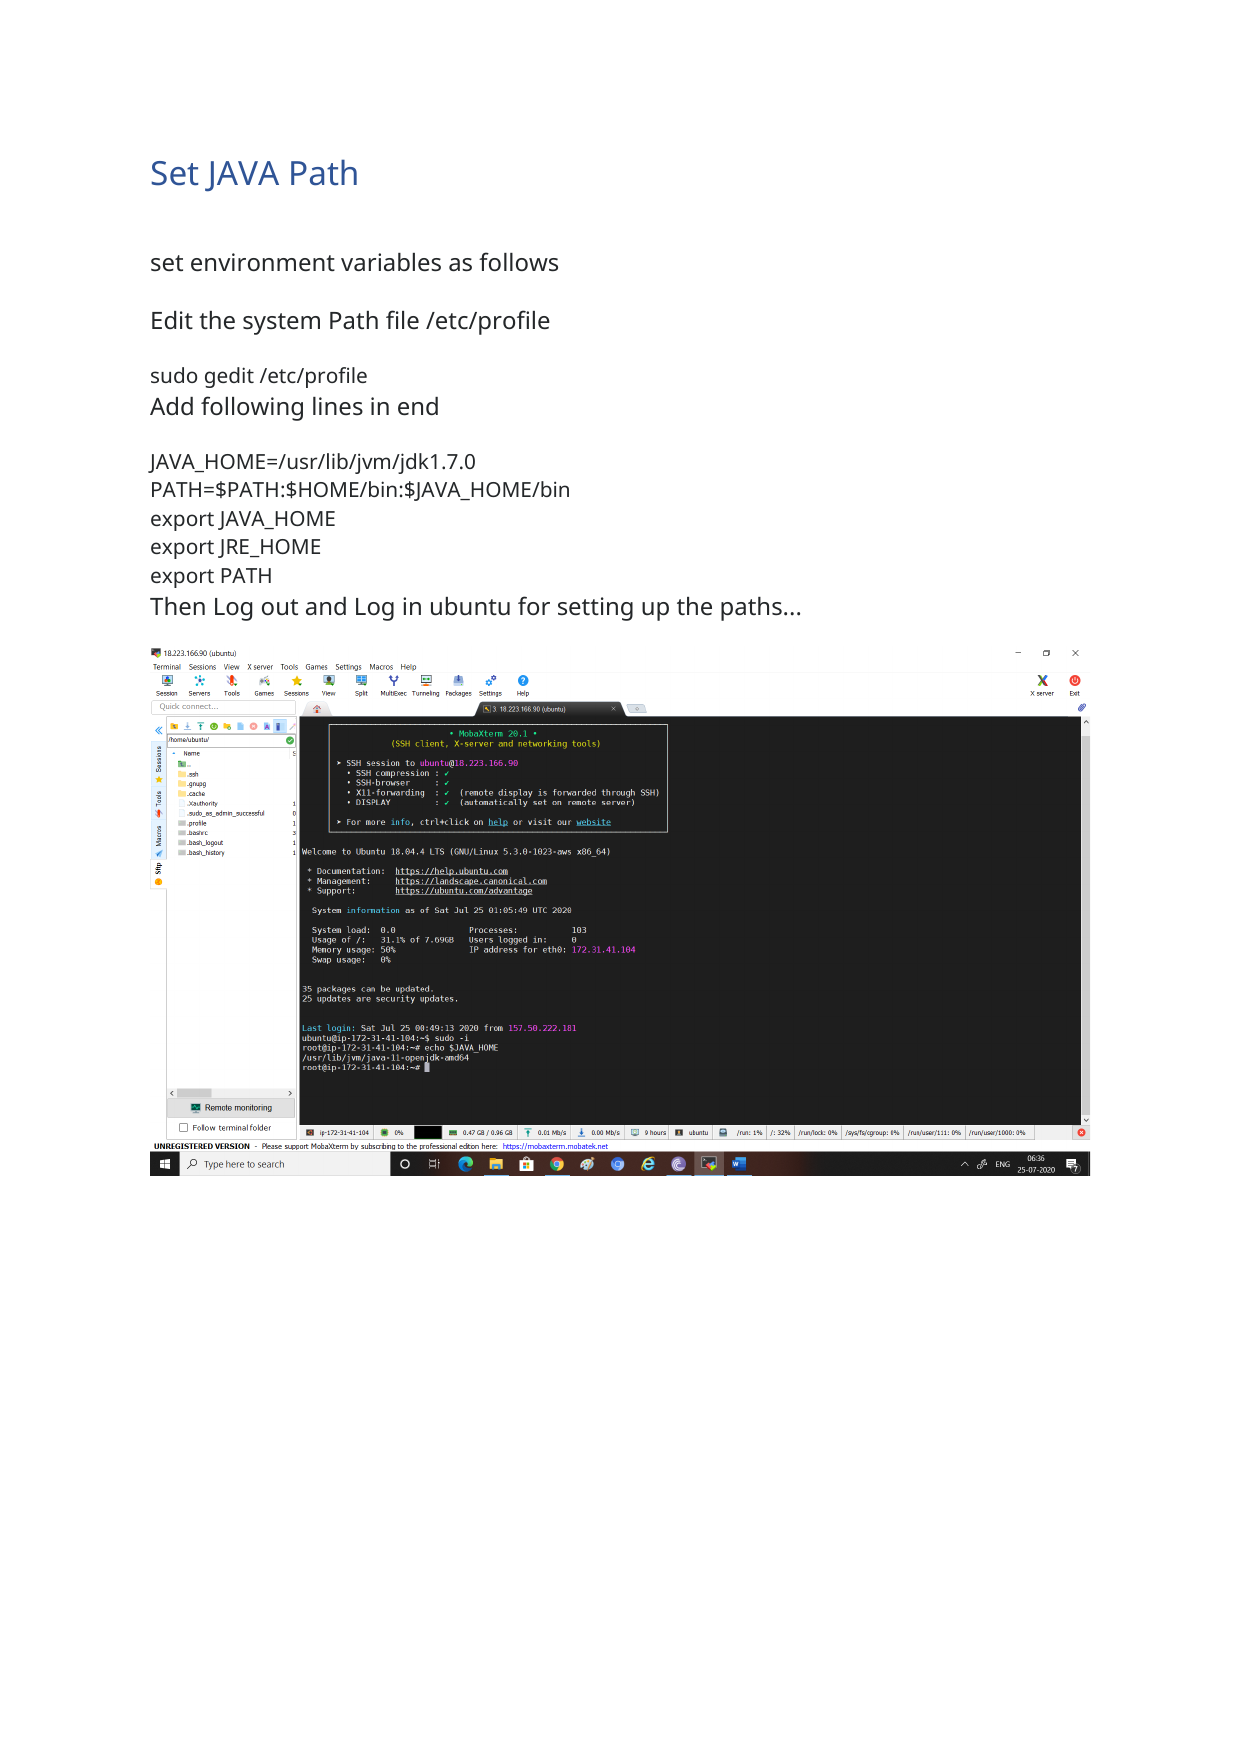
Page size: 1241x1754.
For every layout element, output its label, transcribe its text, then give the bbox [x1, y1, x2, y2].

text export PATH [150, 561, 1090, 589]
text export JAVA_HOME [150, 504, 1090, 532]
text set environment variables as follows [150, 246, 1090, 278]
picture [150, 646, 1091, 1176]
text PATH=$PATH:$HOME/bin:$JAVA_HOME/bin [150, 476, 1090, 504]
subtitle Set JAVA Path [150, 150, 1090, 195]
text sudo gedit /etc/profile [150, 361, 1090, 389]
text Edit the system Path file /etc/profile [150, 303, 1090, 336]
text Add following lines in end [150, 389, 1090, 422]
text export JRE_HOME [150, 532, 1090, 561]
text Then Log out and Log in ubuntu for setting up the paths... [150, 589, 1090, 622]
text JAVA_HOME=/usr/lib/jvm/jdk1.7.0 [150, 447, 1090, 476]
